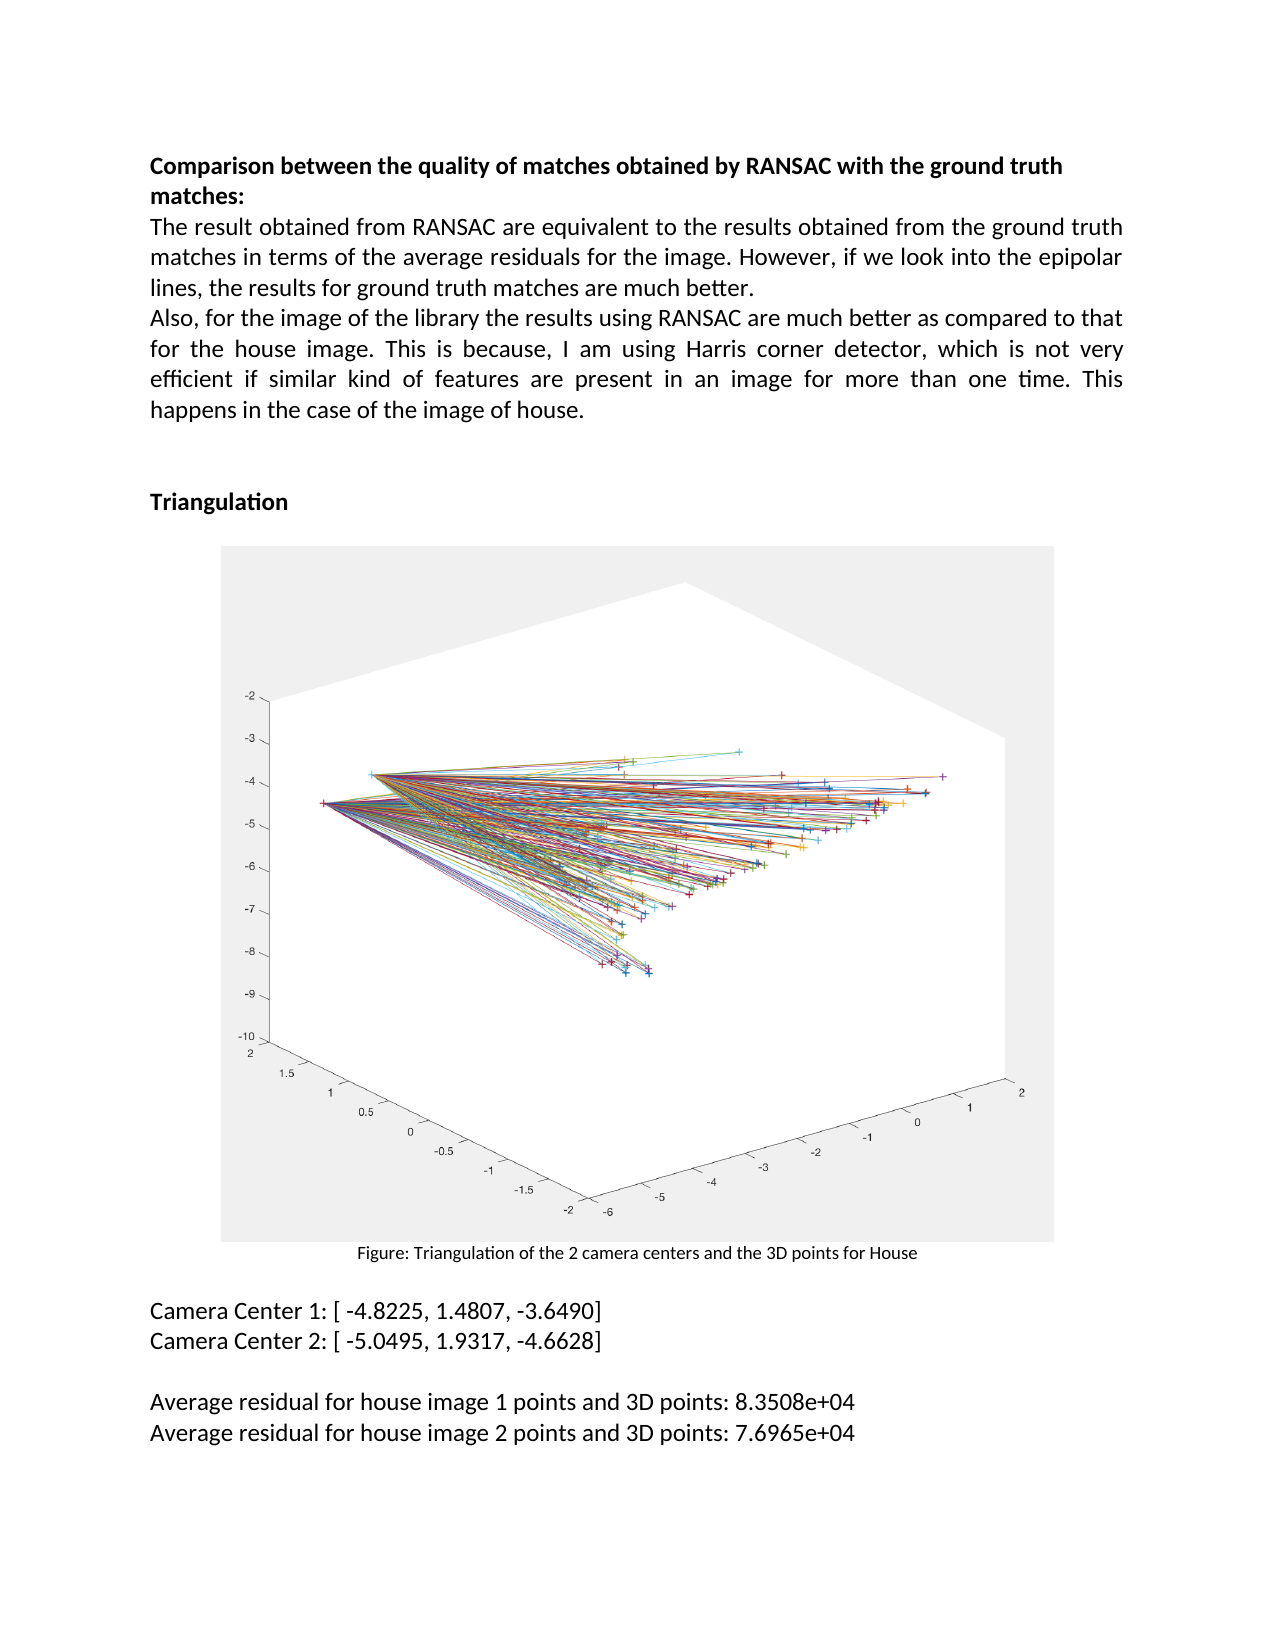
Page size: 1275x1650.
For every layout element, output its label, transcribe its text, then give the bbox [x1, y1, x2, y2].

text Average residual for house image 1 points and 3D points: 8.3508e+04 [150, 1386, 1125, 1417]
picture [220, 546, 1055, 1242]
text Triangulation [150, 486, 1125, 516]
text Also, for the image of the library the results using RANSAC are much better as compared to that for the house image. This is because, I am using Harris corner detector, which is not very efficient if similar kind of features are present in an image for more than one time. This happens in the case of the image of house. [150, 303, 1125, 425]
text Figure: Triangulation of the 2 camera centers and the 3D points for House [150, 1241, 1125, 1264]
text Average residual for house image 2 points and 3D points: 7.6965e+04 [150, 1417, 1125, 1447]
text Camera Center 1: [ -4.8225, 1.4807, -3.6490] [150, 1295, 1125, 1325]
text Comparison between the quality of matches obtained by RANSAC with the ground truth matches: [150, 150, 1125, 211]
text The result obtained from RANSAC are equivalent to the results obtained from the ground truth matches in terms of the average residuals for the image. However, if we look into the epipolar lines, the results for ground truth matches are much better. [150, 211, 1125, 303]
text Camera Center 2: [ -5.0495, 1.9317, -4.6628] [150, 1325, 1125, 1356]
